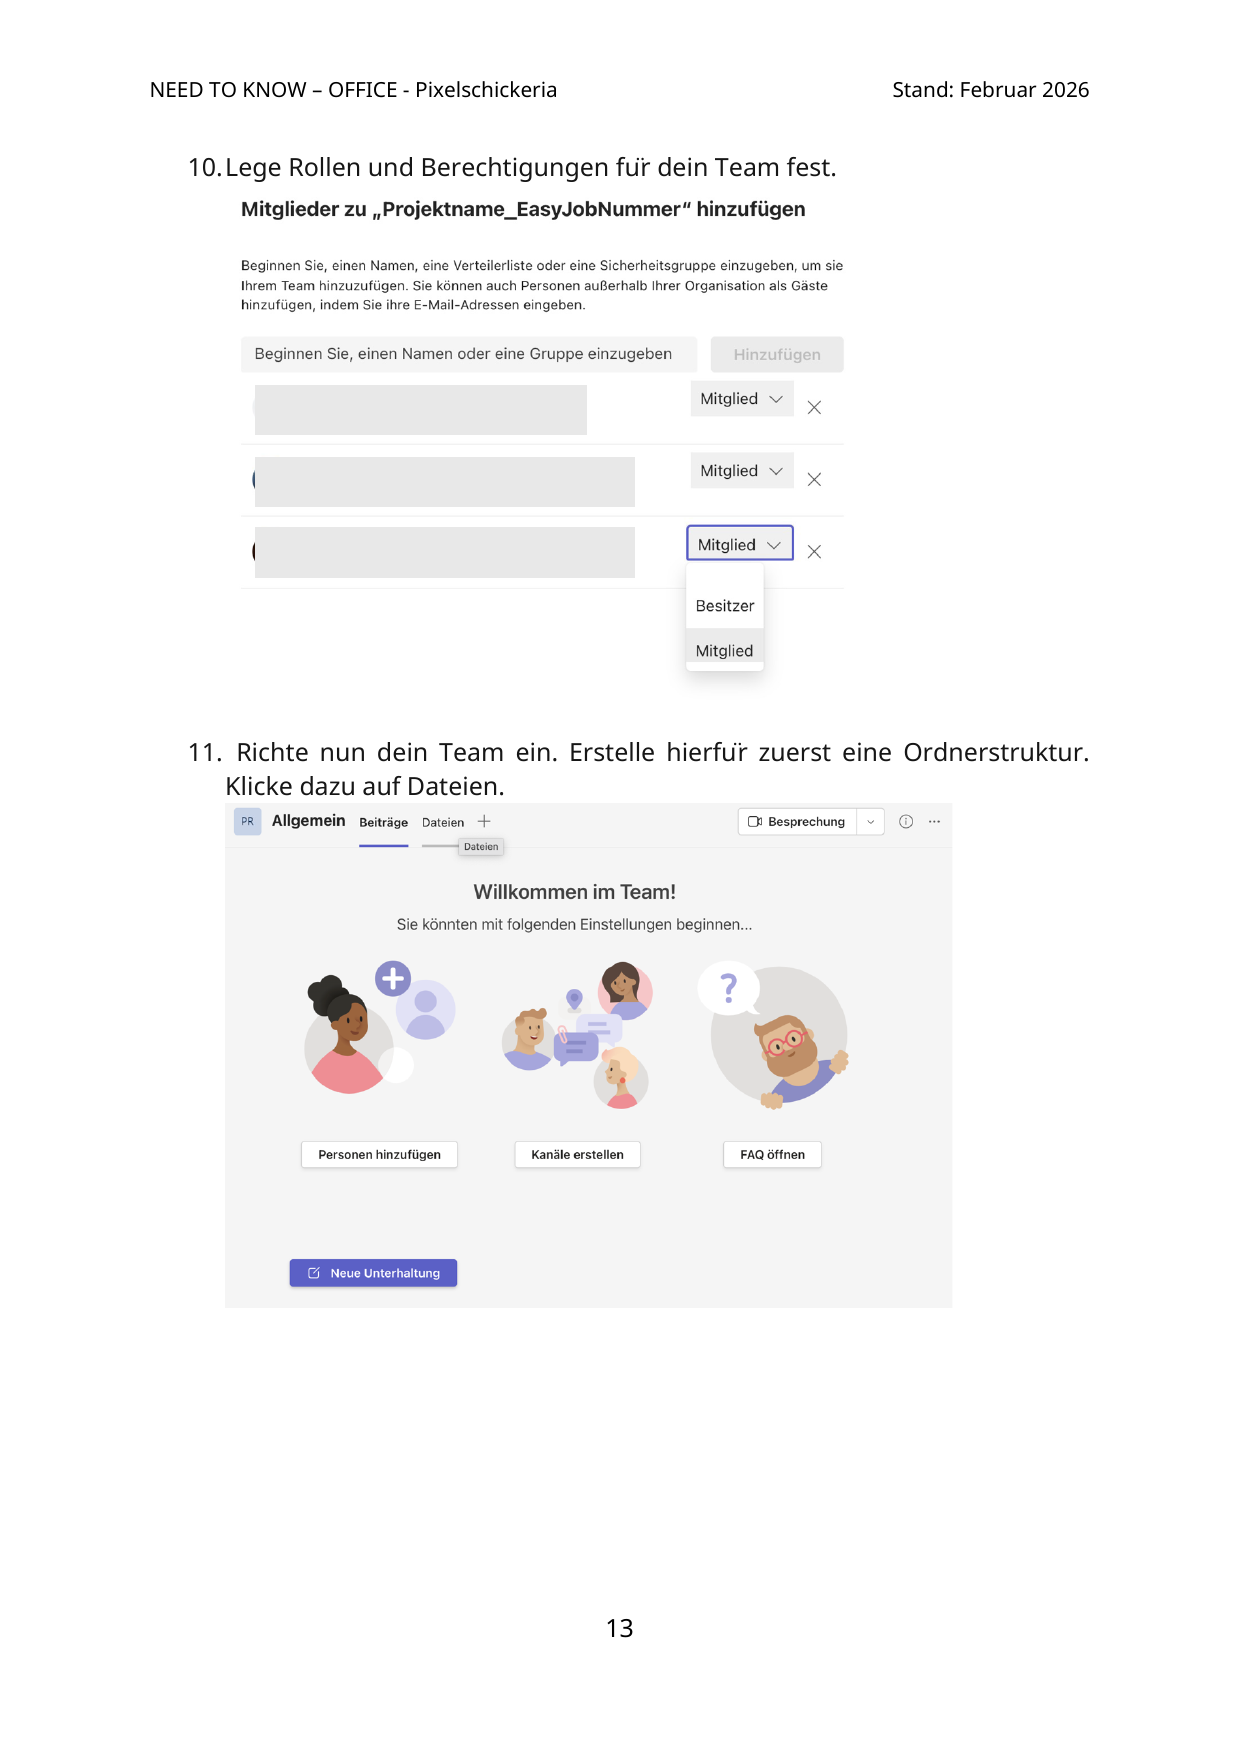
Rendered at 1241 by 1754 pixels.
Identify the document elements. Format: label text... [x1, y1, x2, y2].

list Lege Rollen und Berechtigungen für dein Team fest. [187, 150, 1090, 184]
list Richte nun dein Team ein. Erstelle hierfür zuerst eine Ordnerstruktur. Klicke dazu auf Dateien. [187, 735, 1090, 803]
picture [225, 184, 859, 701]
picture [225, 803, 953, 1308]
